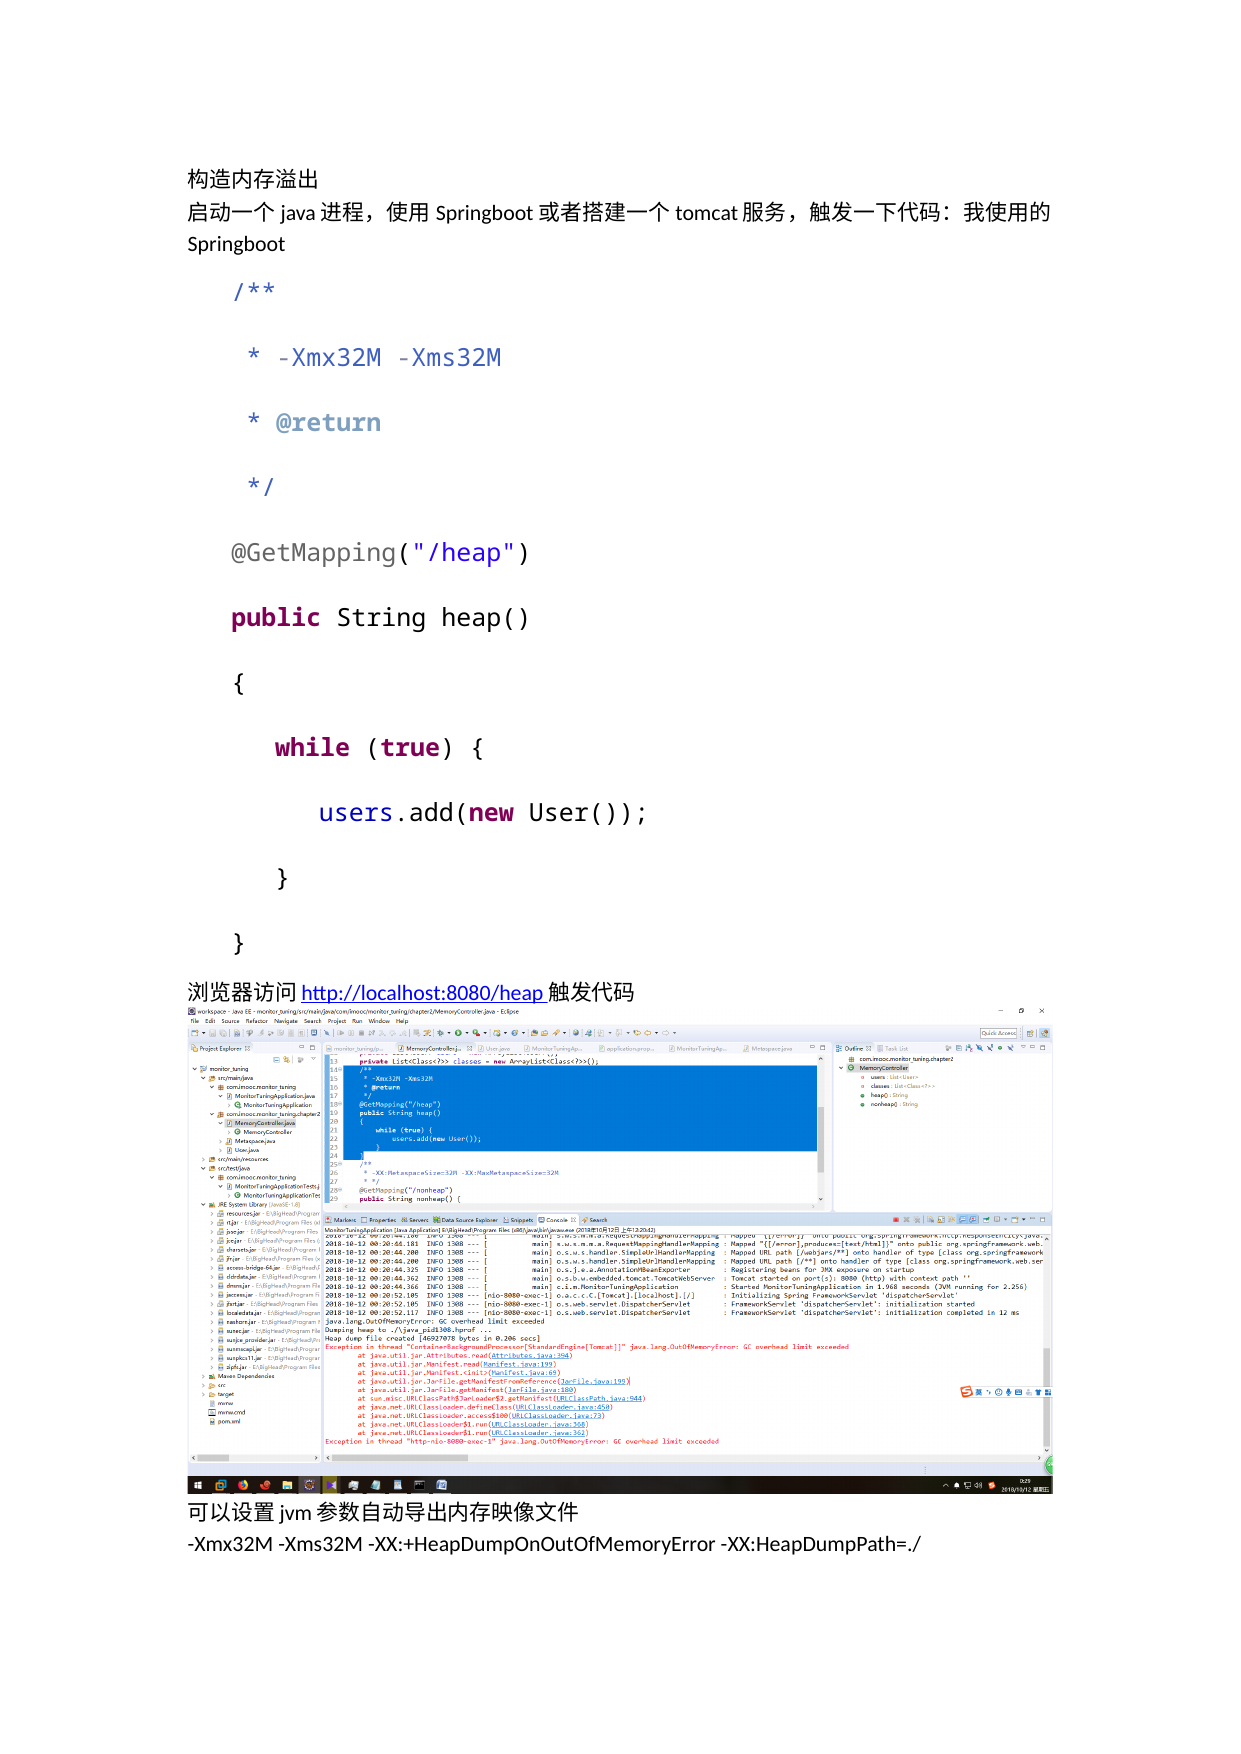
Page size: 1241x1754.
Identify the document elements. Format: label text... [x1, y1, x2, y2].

text { [187, 649, 1053, 714]
text 可以设置jvm参数自动导出内存映像文件 [187, 1494, 1053, 1527]
picture [187, 1007, 1053, 1494]
text * -Xmx32M -Xms32M [187, 324, 1053, 389]
text 构造内存溢出 [187, 162, 1053, 194]
text -Xmx32M -Xms32M -XX:+HeapDumpOnOutOfMemoryError -XX:HeapDumpPath=./ [187, 1527, 1053, 1559]
text } [187, 844, 1053, 909]
text /** [187, 259, 1053, 324]
text while (true) { [187, 714, 1053, 779]
text users.add(new User()); [187, 779, 1053, 844]
text } [187, 909, 1053, 974]
text 启动一个java进程，使用Springboot或者搭建一个tomcat服务，触发一下代码：我使用的Springboot [187, 194, 1053, 259]
text public String heap() [187, 584, 1053, 649]
text @GetMapping("/heap") [187, 519, 1053, 584]
text * @return [187, 389, 1053, 454]
text */ [187, 454, 1053, 519]
text 浏览器访问http://localhost:8080/heap触发代码 [187, 974, 1053, 1007]
